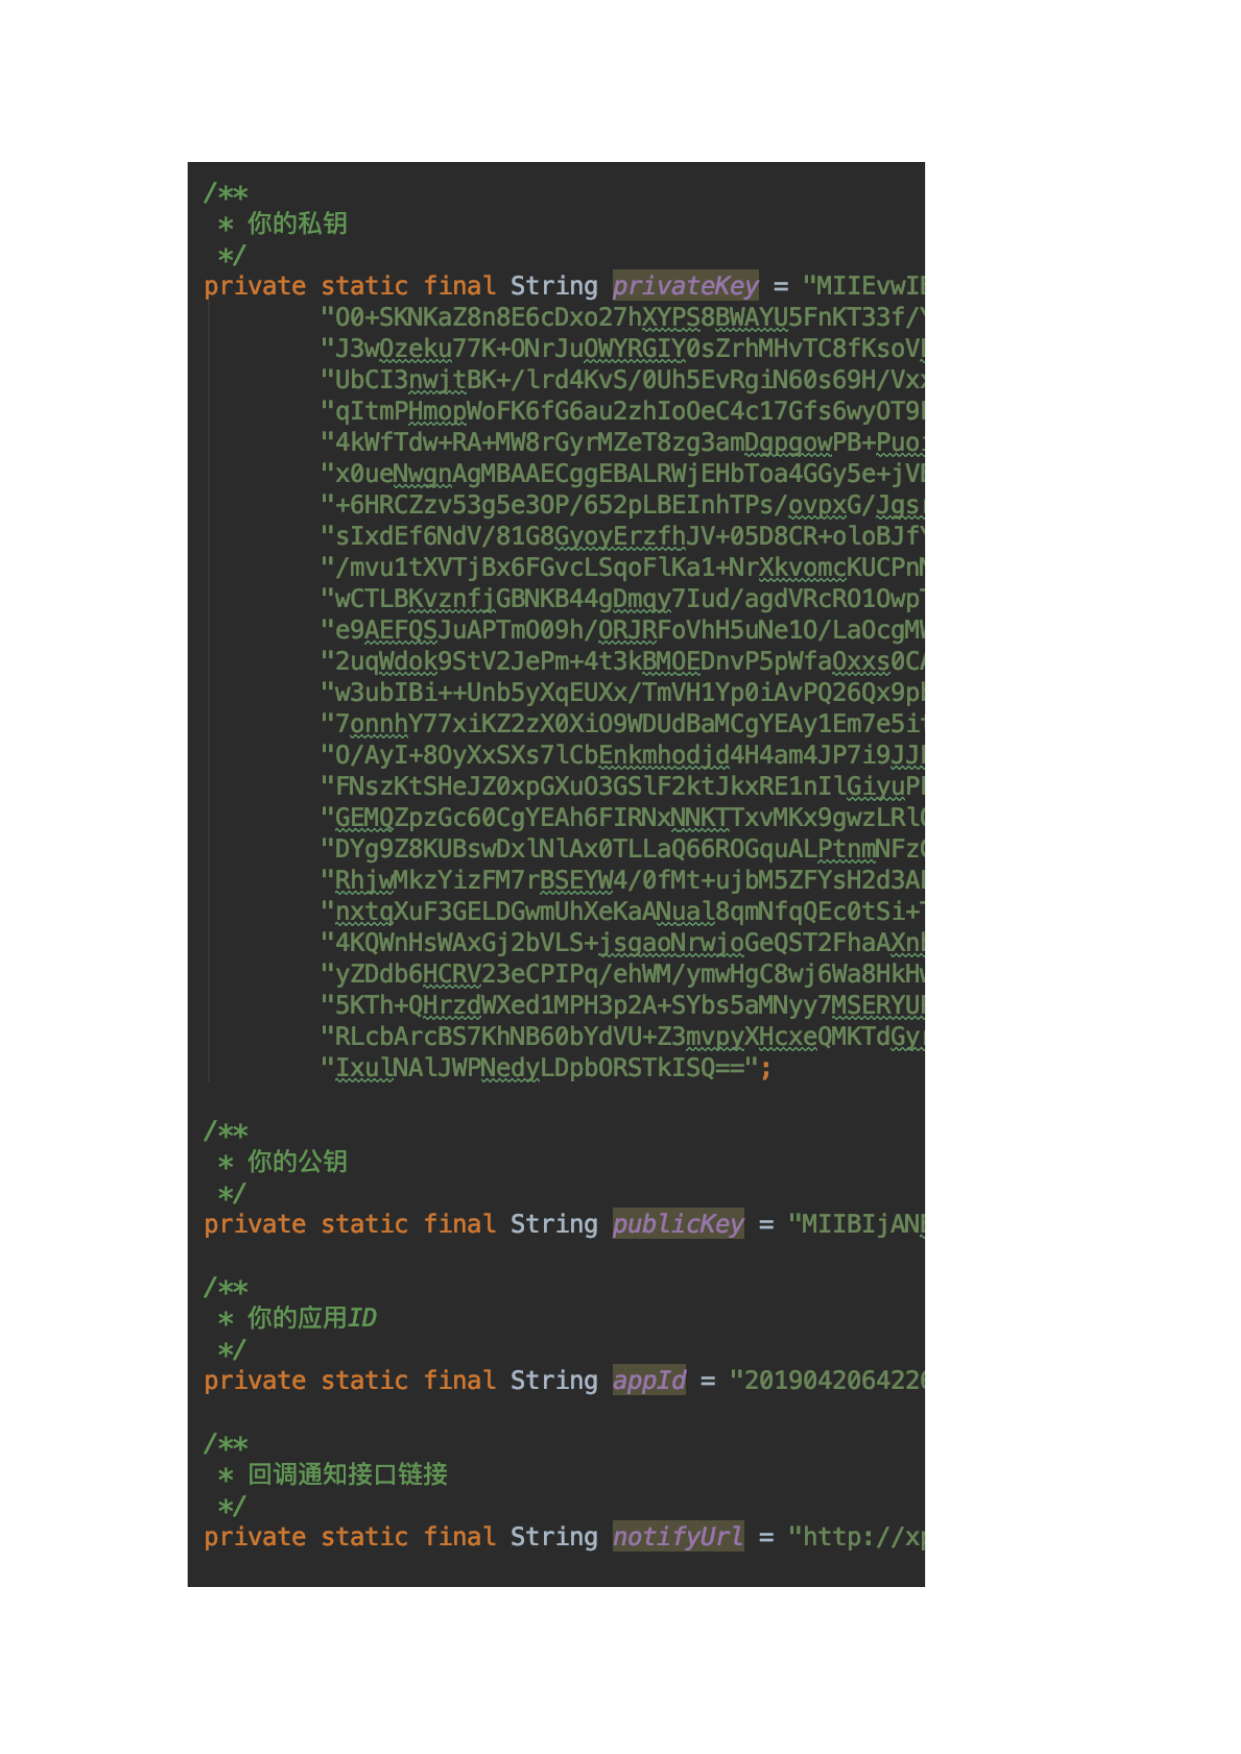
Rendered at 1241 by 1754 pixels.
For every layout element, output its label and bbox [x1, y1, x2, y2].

picture [187, 162, 926, 1587]
